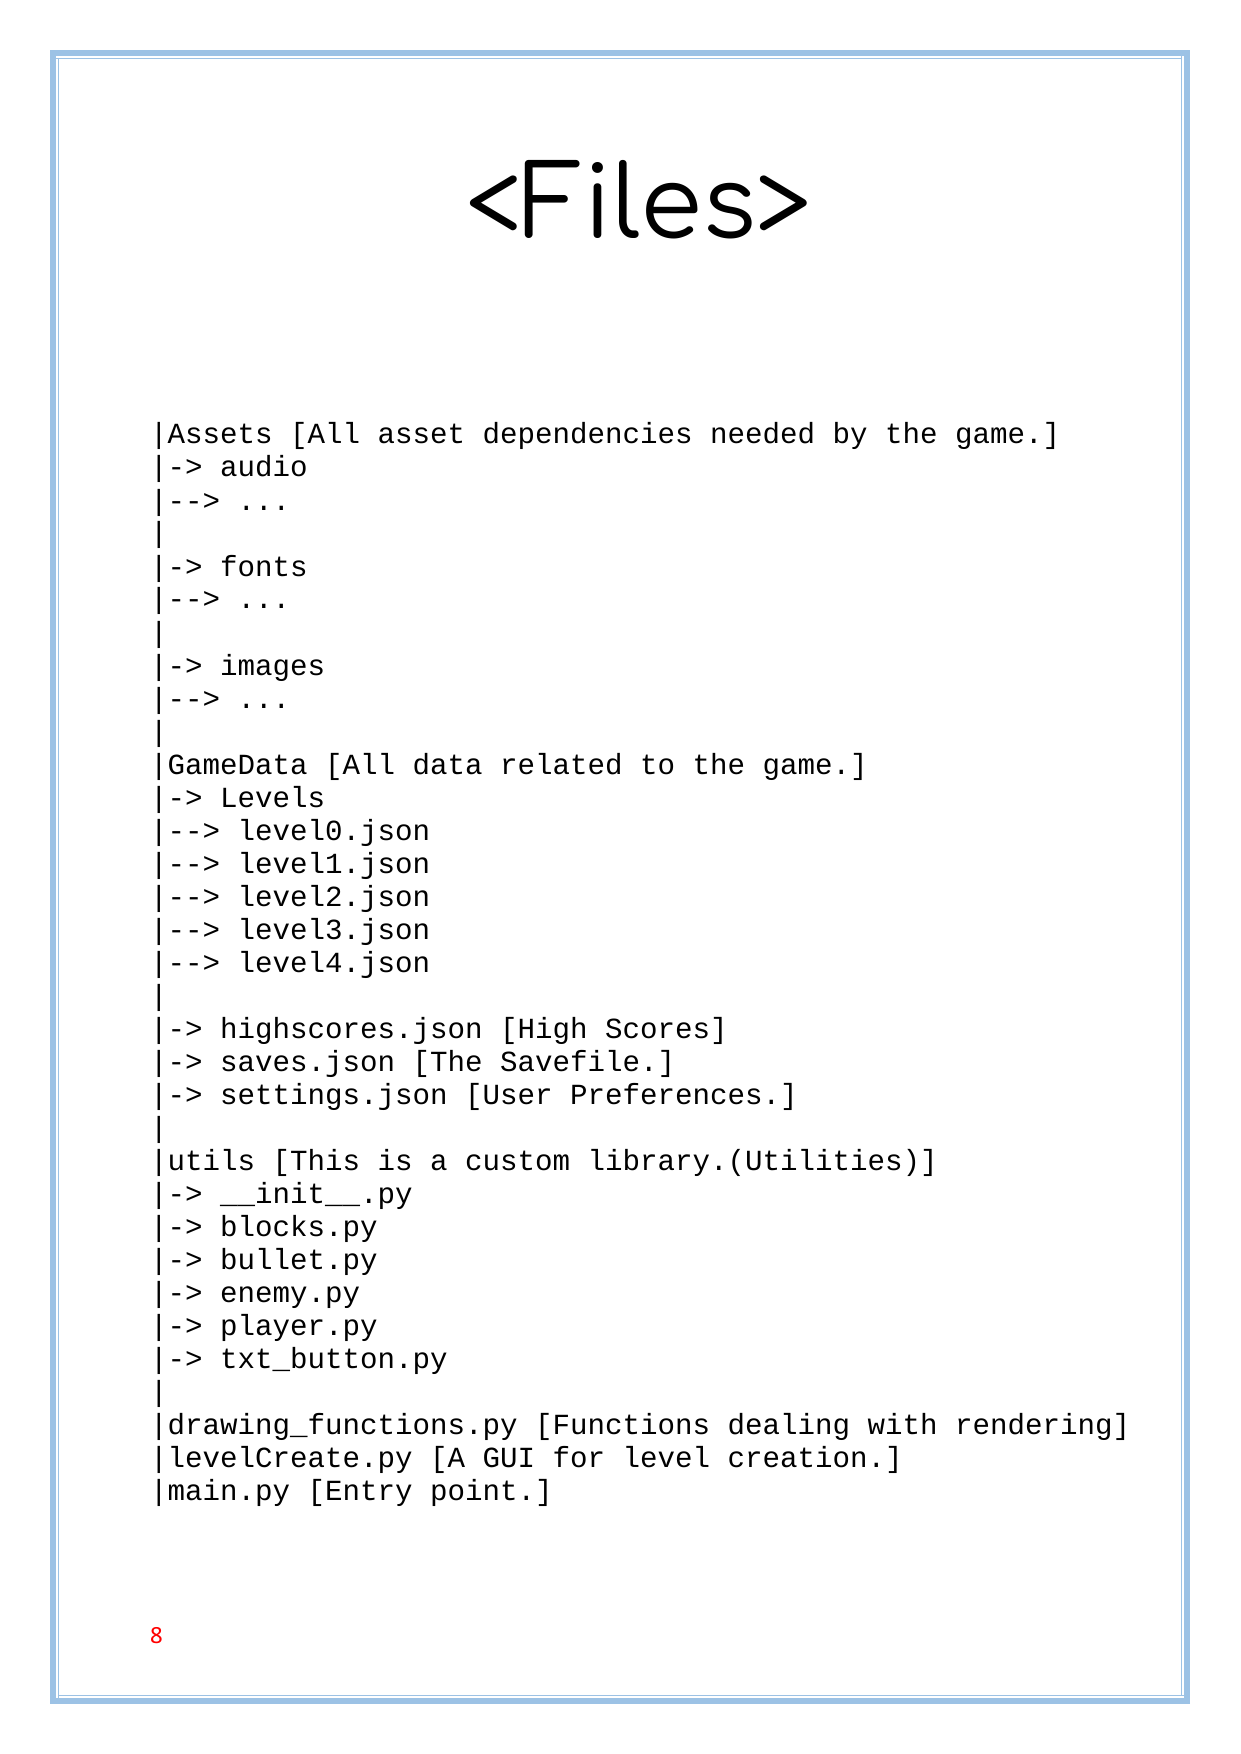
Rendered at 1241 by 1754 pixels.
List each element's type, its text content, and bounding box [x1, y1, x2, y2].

text |main.py [Entry point.] [150, 1476, 1090, 1509]
text |-> fonts [150, 552, 1090, 585]
text |-> saves.json [The Savefile.] [150, 1047, 1090, 1080]
text |--> ... [150, 486, 1090, 519]
text |GameData [All data related to the game.] [150, 750, 1090, 783]
text |-> enemy.py [150, 1278, 1090, 1311]
text |--> level3.json [150, 915, 1090, 948]
text |--> ... [150, 585, 1090, 618]
text |--> level2.json [150, 882, 1090, 915]
text |-> settings.json [User Preferences.] [150, 1080, 1090, 1113]
text |--> ... [150, 684, 1090, 717]
text |Assets [All asset dependencies needed by the game.] [150, 419, 1090, 453]
text |drawing_functions.py [Functions dealing with rendering] [150, 1410, 1140, 1443]
text |-> highscores.json [High Scores] [150, 1014, 1090, 1047]
text |-> Levels [150, 783, 1090, 816]
text | [150, 519, 1090, 552]
text |--> level0.json [150, 816, 1090, 849]
text |-> __init__.py [150, 1179, 1090, 1212]
text |-> blocks.py [150, 1212, 1090, 1245]
text |-> bullet.py [150, 1245, 1090, 1278]
text | [150, 618, 1090, 651]
text | [150, 1113, 1090, 1146]
text |-> player.py [150, 1311, 1090, 1344]
text |-> txt_button.py [150, 1344, 1090, 1377]
text |--> level1.json [150, 849, 1090, 882]
text |-> images [150, 651, 1090, 684]
text | [150, 1377, 1090, 1410]
text |levelCreate.py [A GUI for level creation.] [150, 1443, 1090, 1476]
text <Files> [187, 150, 1090, 262]
text | [150, 981, 1090, 1014]
text | [150, 717, 1090, 750]
text |--> level4.json [150, 948, 1090, 981]
text |utils [This is a custom library.(Utilities)] [150, 1146, 1090, 1179]
text |-> audio [150, 453, 1090, 486]
